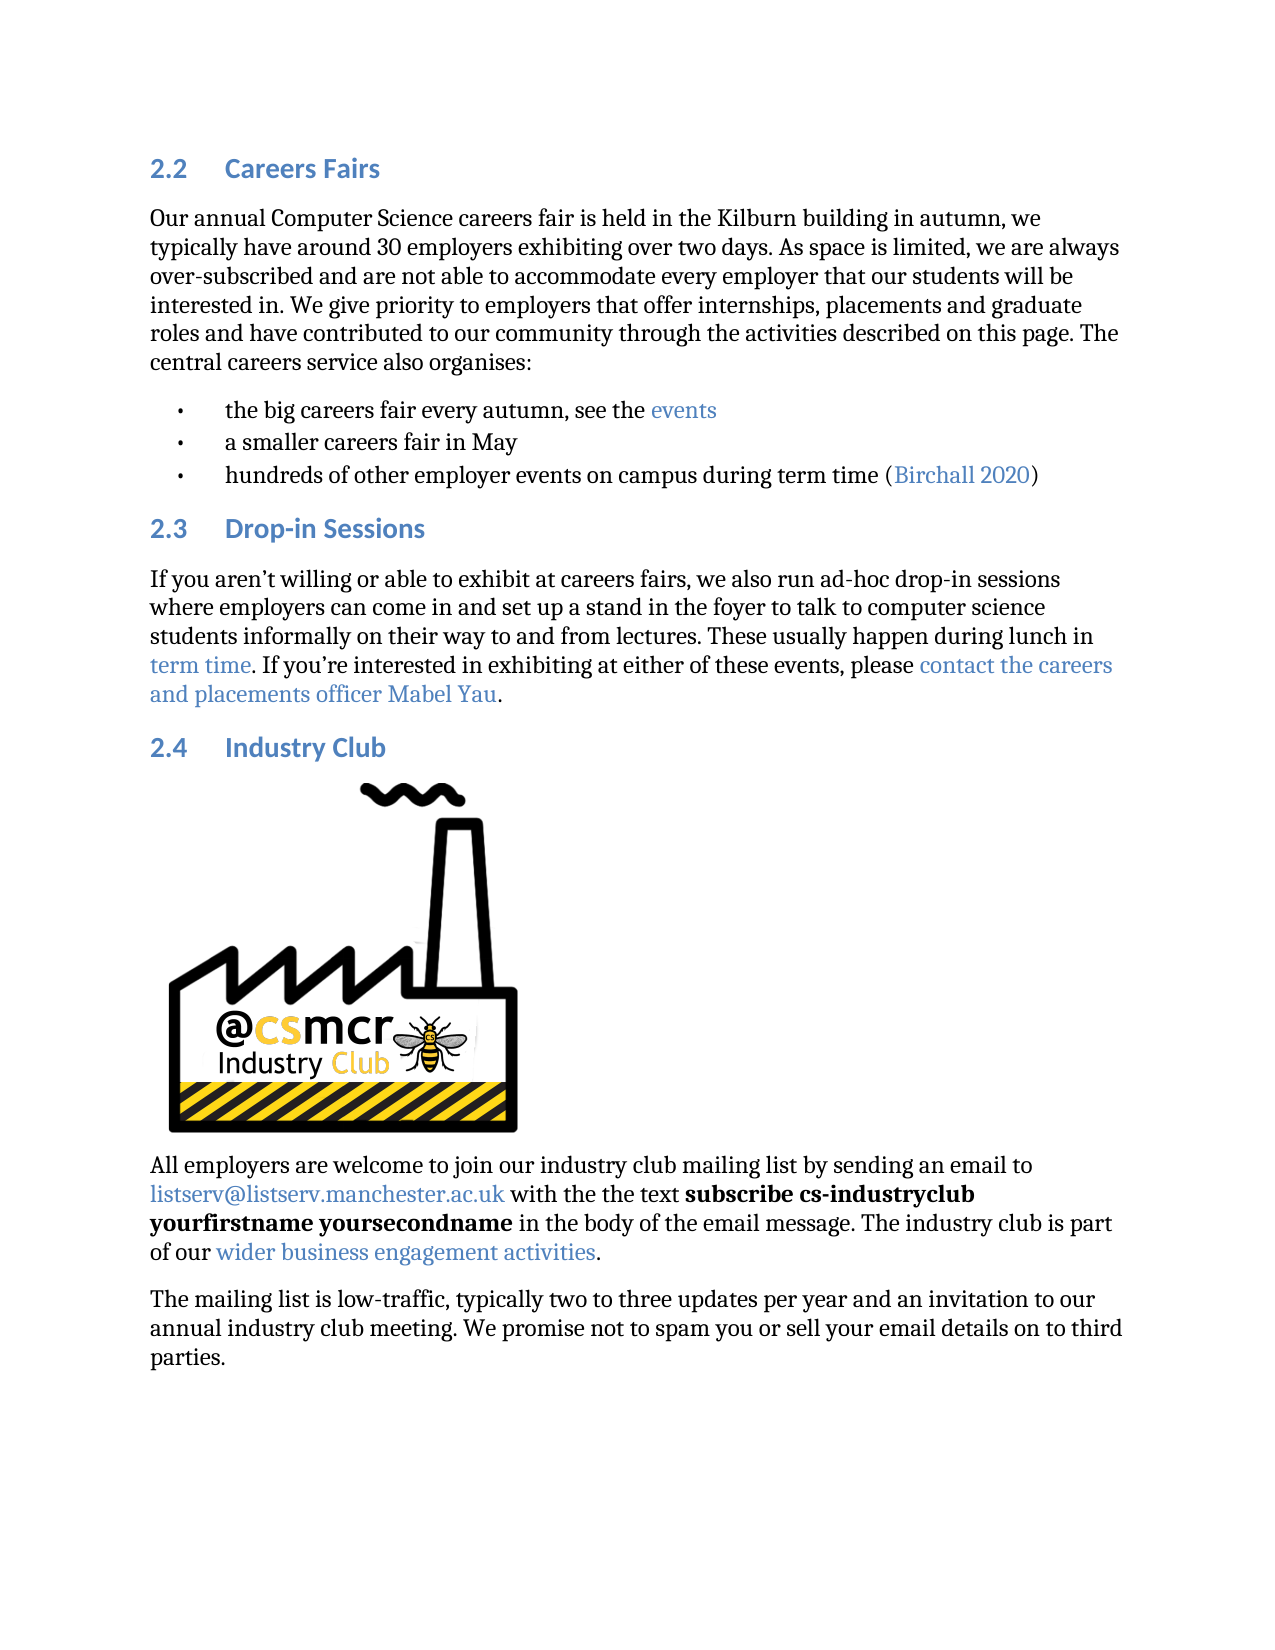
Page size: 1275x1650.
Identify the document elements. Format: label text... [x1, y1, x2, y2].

list a smaller careers fair in May [175, 428, 1125, 457]
list hundreds of other employer events on campus during term time (Birchall 2020) [175, 461, 1125, 489]
subtitle 2.4 Industry Club [150, 729, 1125, 765]
text Our annual Computer Science careers fair is held in the Kilburn building in autumn, we typically have around 30 employers exhibiting over two days. As space is limited, we are always over-subscribed and are not able to accommodate every employer that our students will be interested in. We give priority to employers that offer internships, placements and graduate roles and have contributed to our community through the activities described on this page. The central careers service also organises: [150, 204, 1125, 377]
list the big careers fair every autumn, see the events [175, 396, 1125, 424]
text If you aren’t willing or able to exhibit at careers fairs, we also run ad-hoc drop-in sessions where employers can come in and set up a stand in the foyer to talk to computer science students informally on their way to and from lectures. These usually happen during lunch in term time. If you’re interested in exhibiting at either of these events, please contact the careers and placements officer Mabel Yau. [150, 564, 1125, 708]
text The mailing list is low-traffic, typically two to three updates per year and an invitation to our annual industry club meeting. We promise not to spam you or sell your email details on to third parties. [150, 1285, 1125, 1371]
text All employers are welcome to join our industry club mailing list by sending an email to listserv@listserv.manchester.ac.uk with the the text subscribe cs-industryclub yourfirstname yoursecondname in the body of the email message. The industry club is part of our wider business engagement activities. [150, 1151, 1125, 1266]
subtitle 2.2 Careers Fairs [150, 150, 1125, 186]
subtitle 2.3 Drop-in Sessions [150, 510, 1125, 546]
picture [168, 783, 519, 1133]
